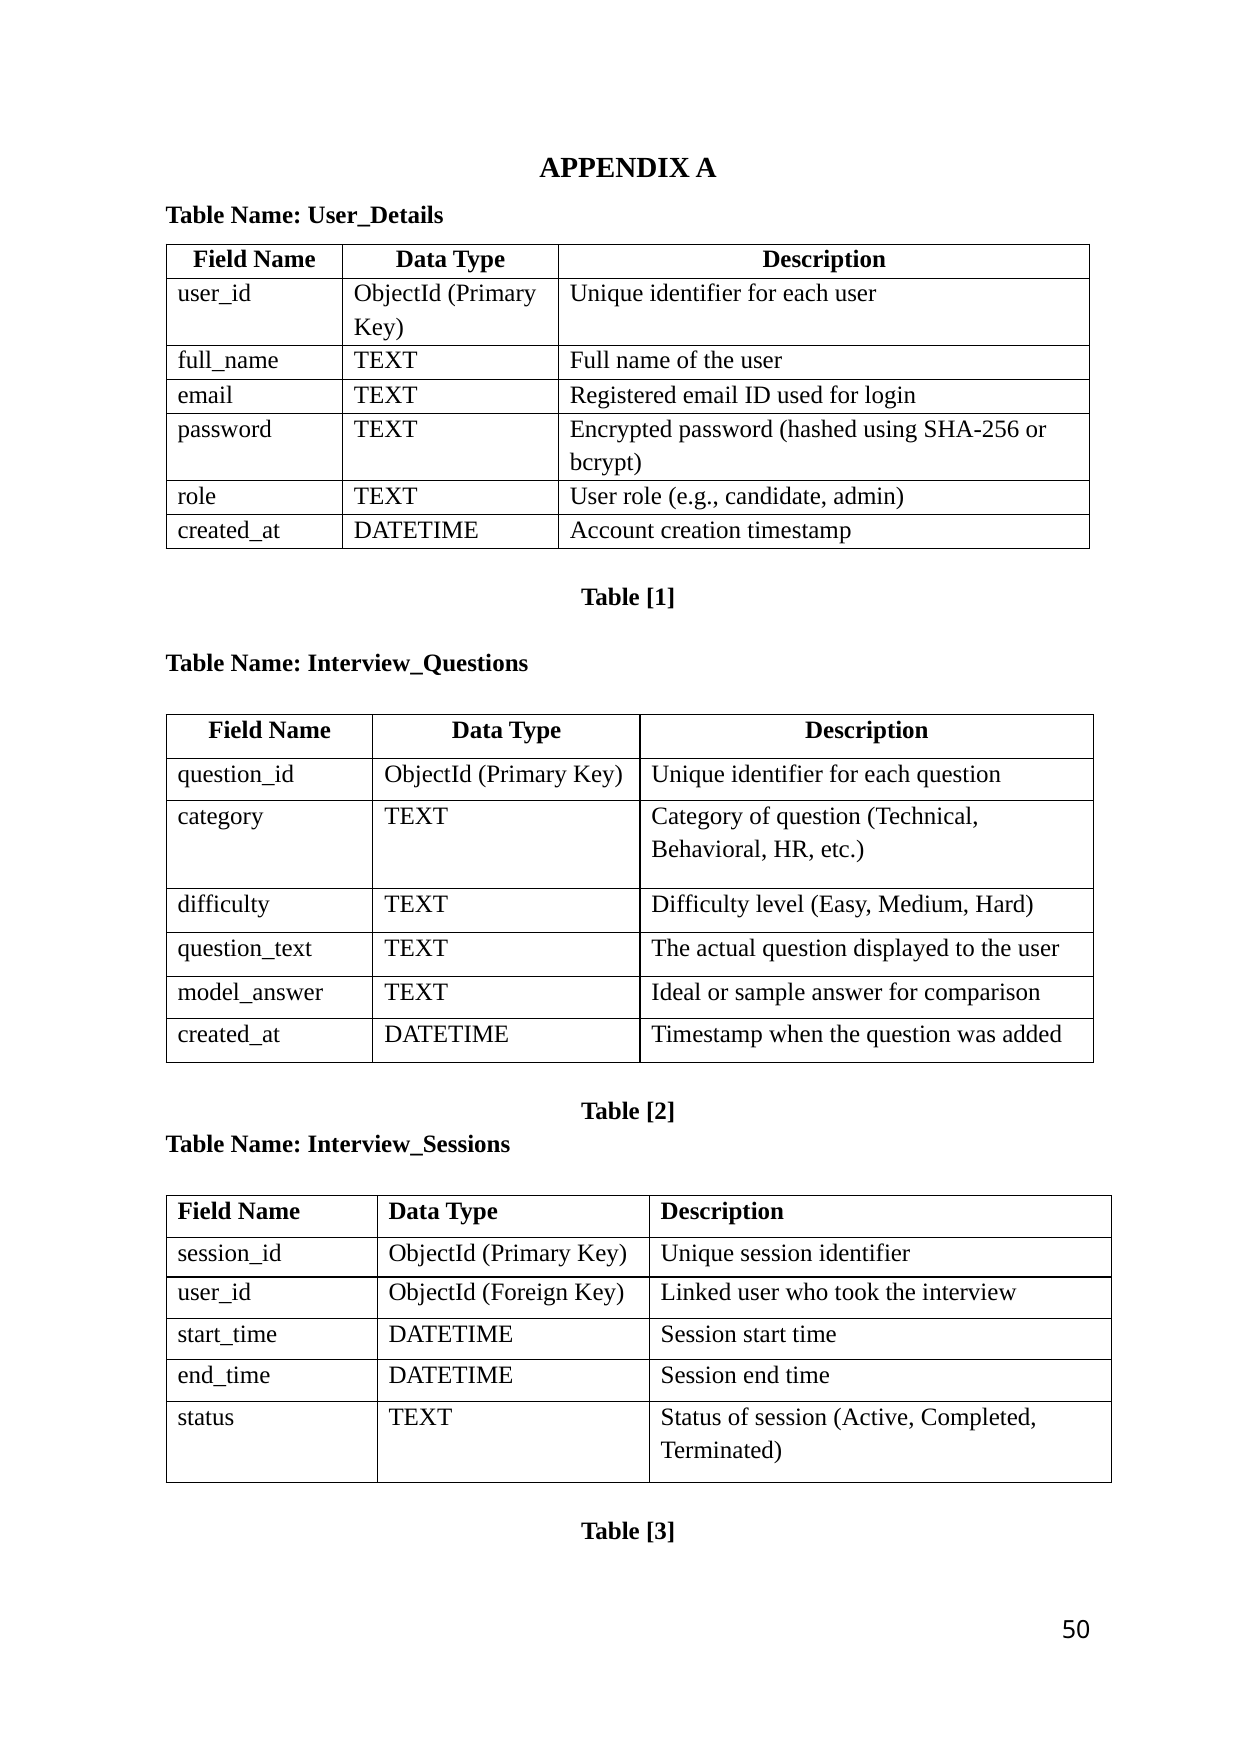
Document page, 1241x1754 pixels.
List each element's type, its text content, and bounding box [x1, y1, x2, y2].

text Table [1] [165, 582, 1090, 611]
table_cell ObjectId (Primary Key) [343, 279, 558, 344]
table_cell Session start time [650, 1319, 1111, 1359]
table_cell user_id [167, 279, 342, 344]
table_header Data Type [343, 245, 558, 277]
table_cell DATETIME [373, 1019, 639, 1062]
table_cell difficulty [167, 889, 372, 932]
table_cell full_name [167, 346, 342, 379]
table_cell TEXT [378, 1402, 649, 1482]
table_cell Encrypted password (hashed using SHA-256 or bcrypt) [559, 414, 1089, 480]
table_cell ObjectId (Foreign Key) [378, 1278, 649, 1318]
table_header Description [650, 1196, 1111, 1237]
table_cell DATETIME [378, 1360, 649, 1401]
table_cell Unique identifier for each question [641, 759, 1093, 800]
table_cell user_id [167, 1278, 377, 1318]
table_cell TEXT [343, 346, 558, 379]
table_cell User role (e.g., candidate, admin) [559, 481, 1089, 514]
table_cell Category of question (Technical, Behavioral, HR, etc.) [641, 801, 1093, 888]
table_cell question_id [167, 759, 372, 800]
table_cell TEXT [343, 481, 558, 514]
table_cell DATETIME [378, 1319, 649, 1359]
table_cell The actual question displayed to the user [641, 933, 1093, 976]
table_cell Linked user who took the interview [650, 1278, 1111, 1318]
table_header Field Name [167, 715, 372, 758]
table_cell session_id [167, 1238, 377, 1276]
table_cell Status of session (Active, Completed, Terminated) [650, 1402, 1111, 1482]
text Table [3] [165, 1516, 1090, 1545]
table_header Data Type [373, 715, 639, 758]
table_cell Session end time [650, 1360, 1111, 1401]
table_cell end_time [167, 1360, 377, 1401]
table_cell TEXT [373, 977, 639, 1018]
table_header Data Type [378, 1196, 649, 1237]
table_cell TEXT [343, 414, 558, 480]
text APPENDIX A [165, 150, 1090, 183]
table_cell ObjectId (Primary Key) [378, 1238, 649, 1276]
table_header Field Name [167, 1196, 377, 1237]
table_cell Full name of the user [559, 346, 1089, 379]
table_cell Timestamp when the question was added [641, 1019, 1093, 1062]
table_cell Unique session identifier [650, 1238, 1111, 1276]
text Table Name: Interview_Sessions [165, 1129, 1090, 1158]
text Table Name: Interview_Questions [165, 648, 1090, 677]
table_cell Registered email ID used for login [559, 380, 1089, 413]
table_cell TEXT [373, 933, 639, 976]
table_cell TEXT [373, 889, 639, 932]
table_cell TEXT [343, 380, 558, 413]
table_cell Account creation timestamp [559, 515, 1089, 548]
table_cell TEXT [373, 801, 639, 888]
table_cell status [167, 1402, 377, 1482]
table_cell start_time [167, 1319, 377, 1359]
table_cell created_at [167, 515, 342, 548]
text Table [2] [165, 1096, 1090, 1125]
table_cell DATETIME [343, 515, 558, 548]
table_cell Difficulty level (Easy, Medium, Hard) [641, 889, 1093, 932]
text Table Name: User_Details [165, 200, 1090, 229]
table_cell Ideal or sample answer for comparison [641, 977, 1093, 1018]
table_header Description [641, 715, 1093, 758]
table_cell password [167, 414, 342, 480]
table_cell ObjectId (Primary Key) [373, 759, 639, 800]
table_cell Unique identifier for each user [559, 279, 1089, 344]
table_cell question_text [167, 933, 372, 976]
table_cell category [167, 801, 372, 888]
table_cell created_at [167, 1019, 372, 1062]
table_header Description [559, 245, 1089, 277]
table_cell model_answer [167, 977, 372, 1018]
table_header Field Name [167, 245, 342, 277]
table_cell role [167, 481, 342, 514]
table_cell email [167, 380, 342, 413]
